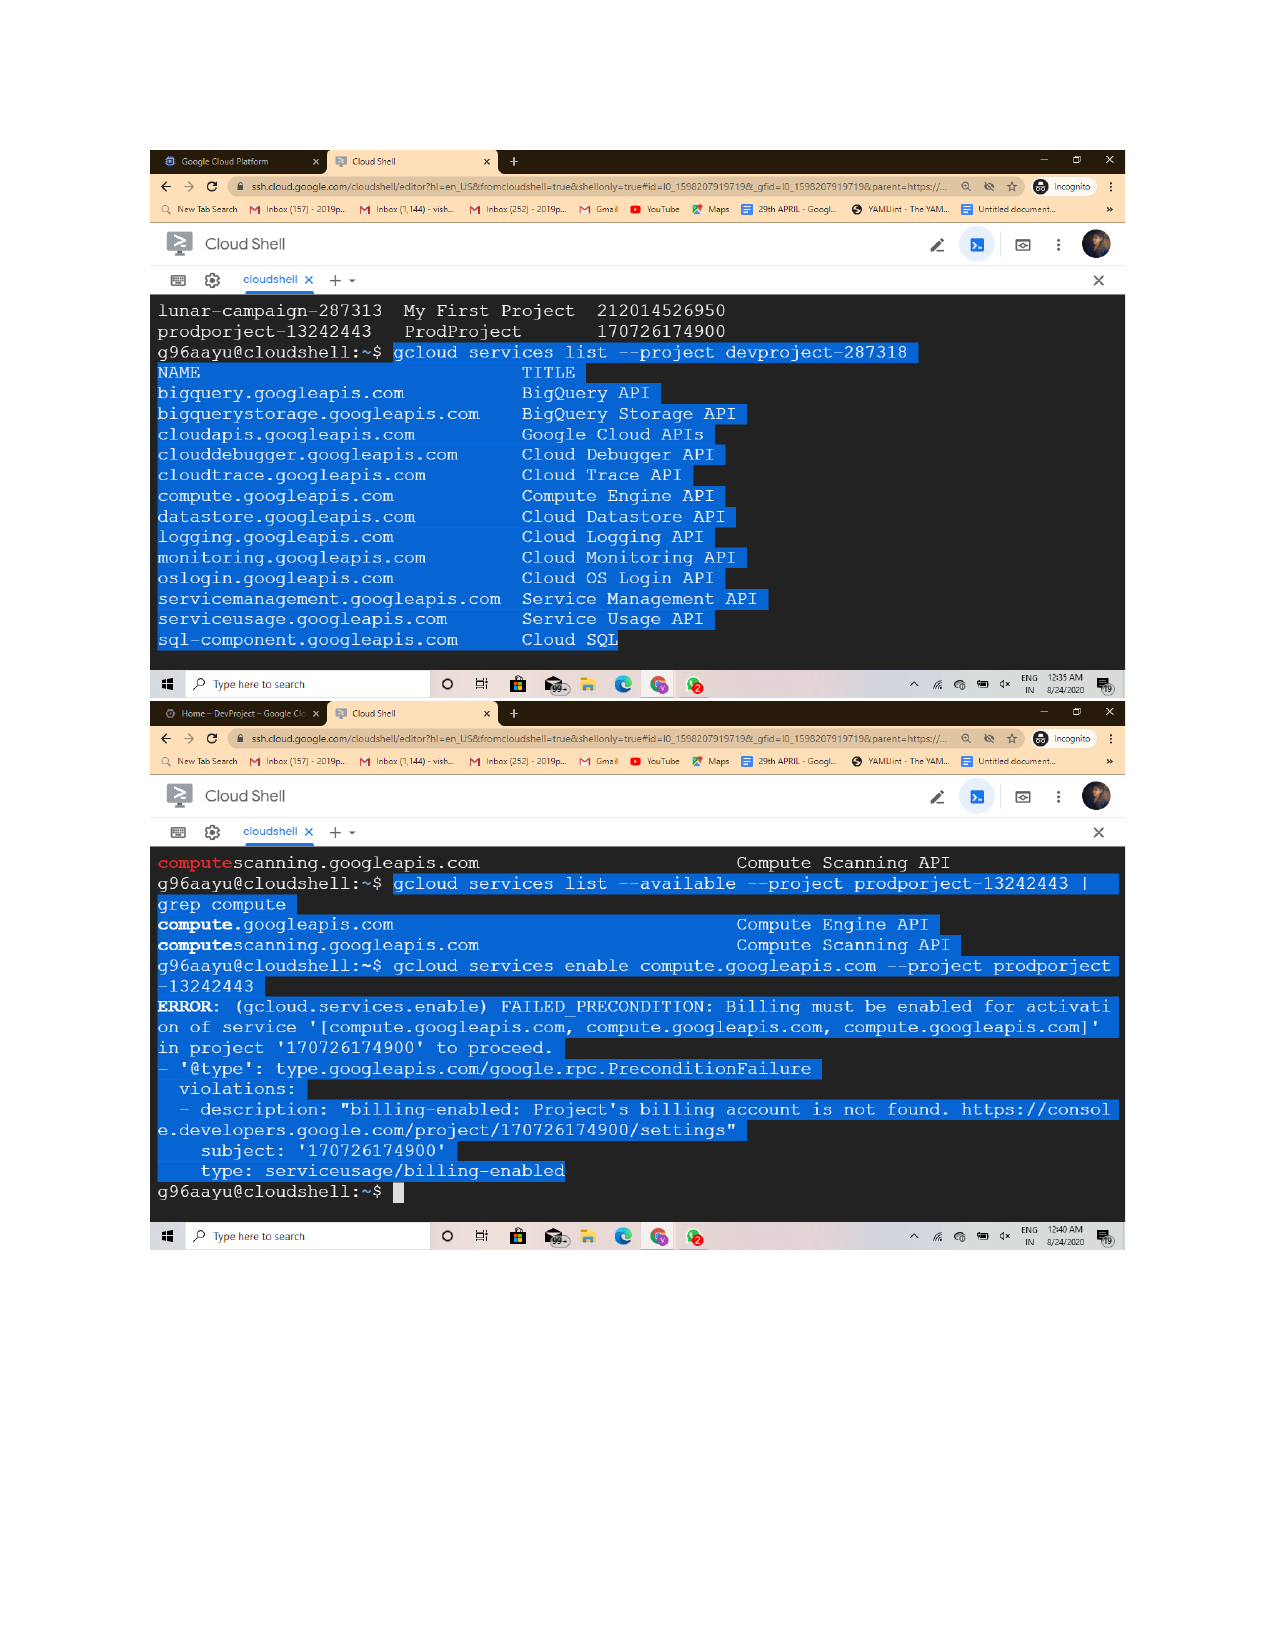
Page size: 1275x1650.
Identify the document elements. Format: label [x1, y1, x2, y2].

picture [150, 701, 1125, 1250]
picture [150, 150, 1125, 698]
